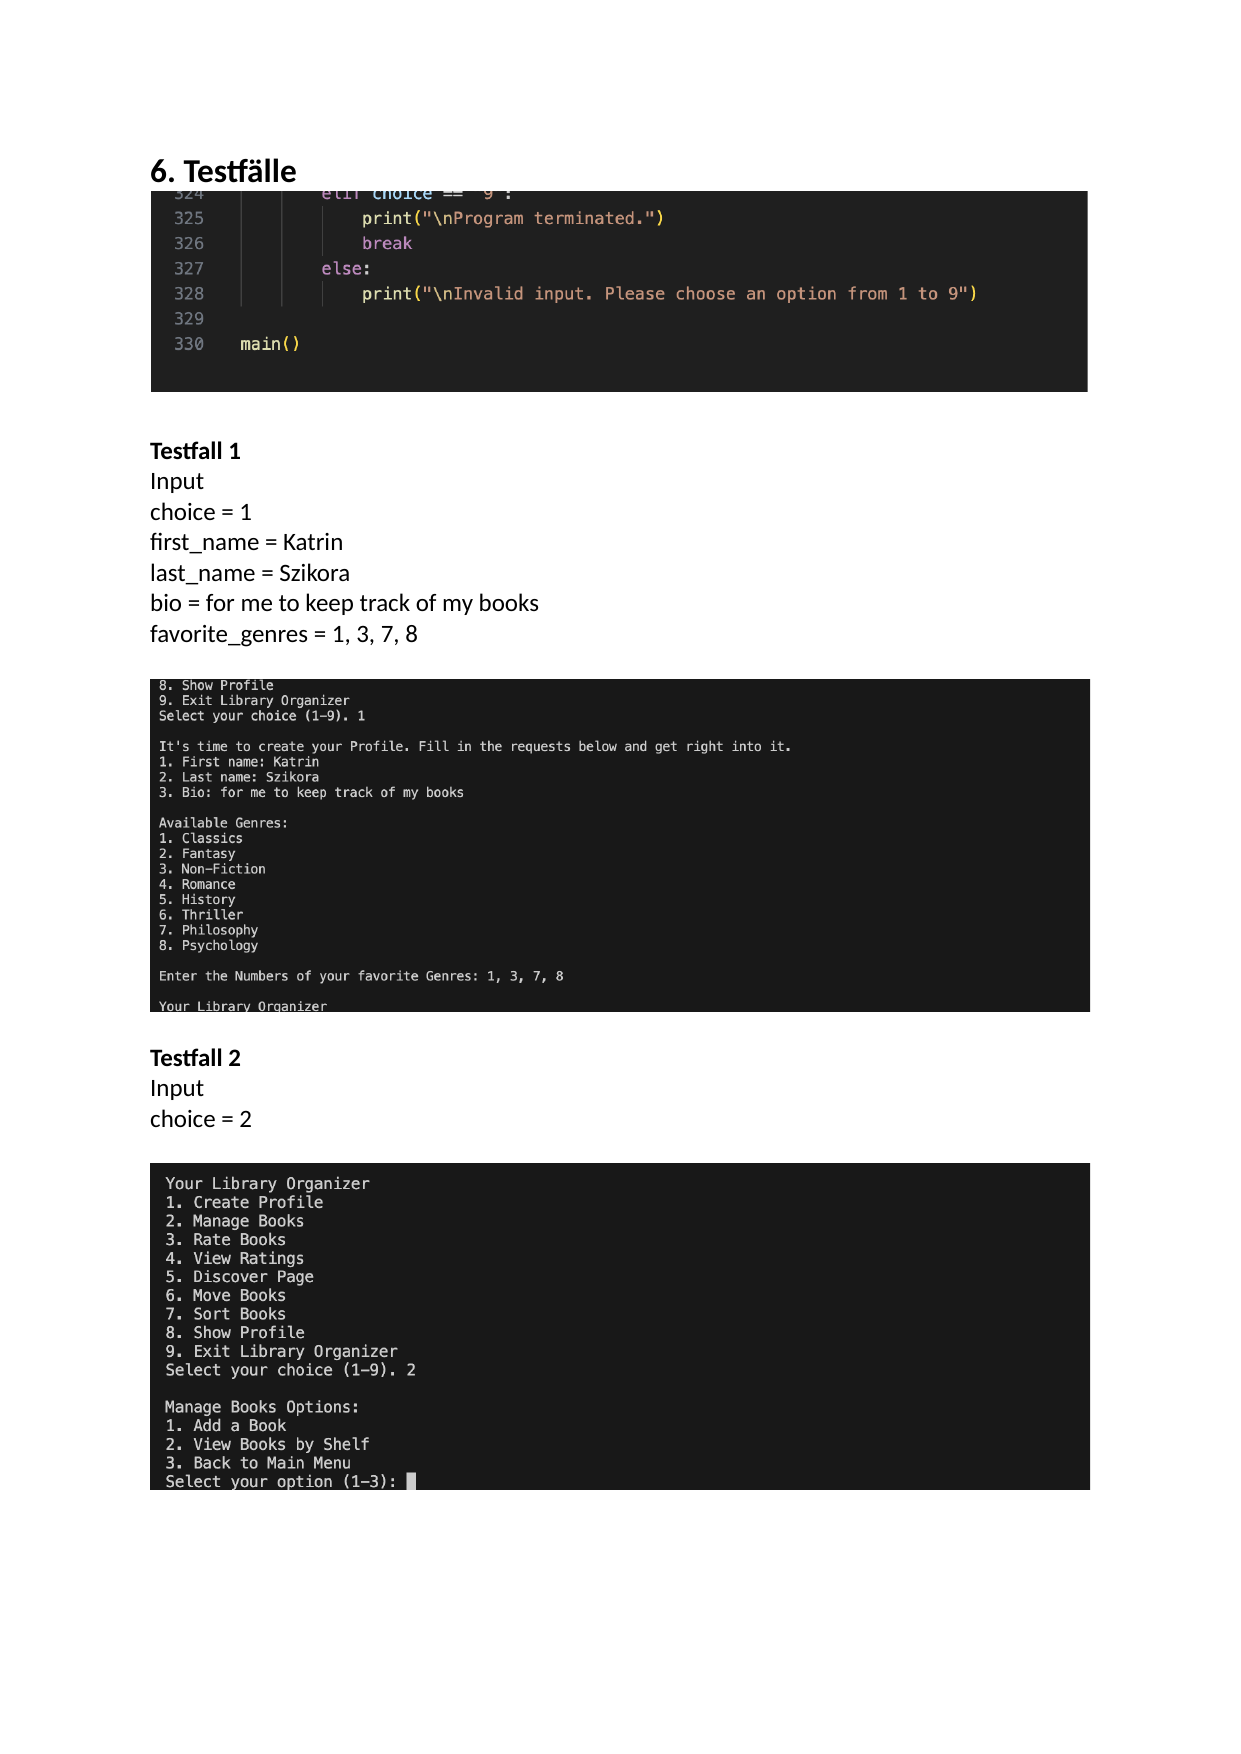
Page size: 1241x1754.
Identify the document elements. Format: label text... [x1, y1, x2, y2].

text last_name = Szikora [150, 557, 1090, 587]
text Input [150, 465, 1090, 496]
text Input [150, 1072, 1090, 1103]
text choice = 1 [150, 496, 1090, 526]
text Testfall 2 [150, 1042, 1090, 1072]
text favorite_genres = 1, 3, 7, 8 [150, 618, 1090, 648]
picture [150, 679, 1091, 1012]
text Testfall 1 [150, 435, 1090, 465]
text 6. Testfälle [150, 150, 1090, 191]
text bio = for me to keep track of my books [150, 587, 1090, 618]
text first_name = Katrin [150, 526, 1090, 557]
text choice = 2 [150, 1103, 1090, 1133]
picture [150, 191, 1087, 391]
picture [150, 1163, 1091, 1490]
